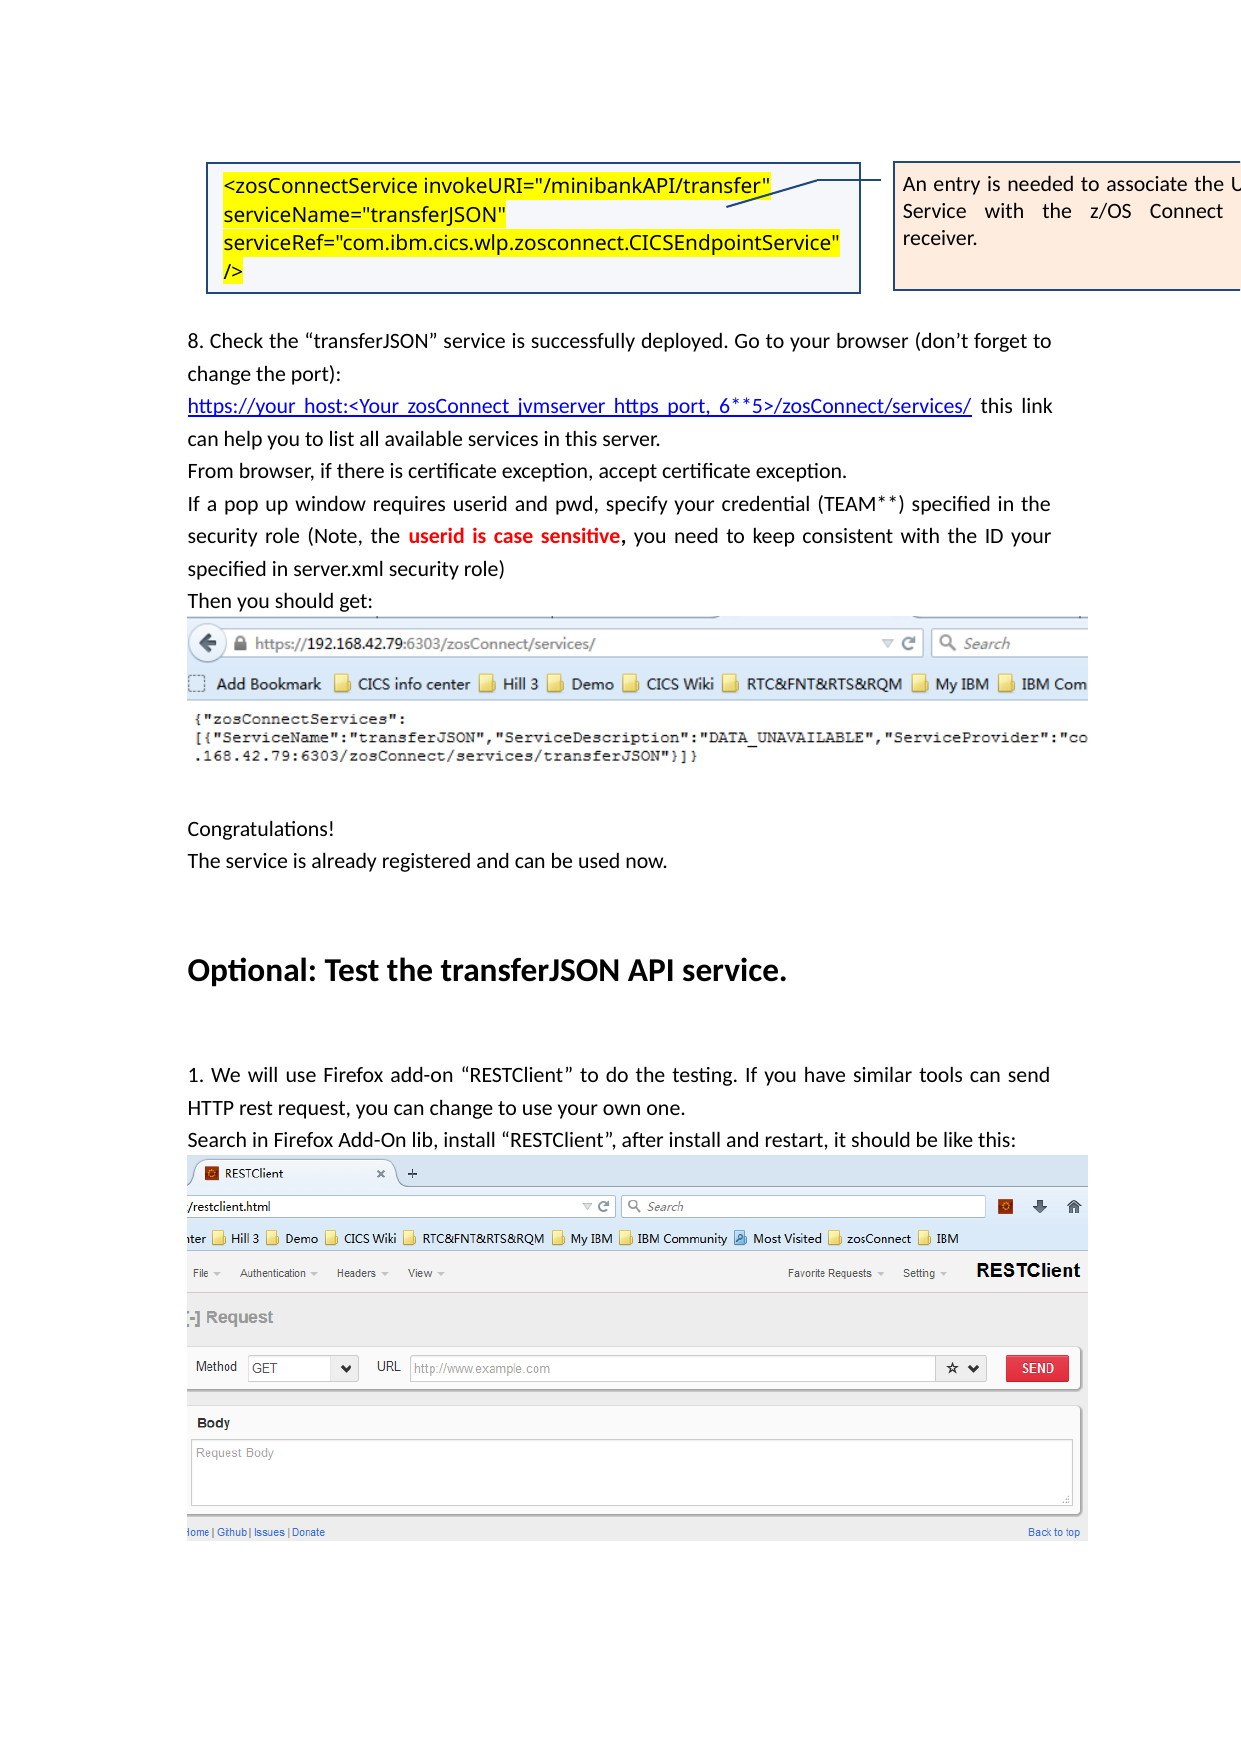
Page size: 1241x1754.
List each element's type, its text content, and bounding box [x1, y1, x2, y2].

text The service is already registered and can be used now. [187, 844, 1053, 877]
picture [187, 1155, 1088, 1541]
text Then you should get: [187, 584, 1053, 616]
text From browser, if there is certificate exception, accept certificate exception. [187, 454, 1053, 487]
text Search in Firefox Add-On lib, install “RESTClient”, after install and restart, it should be like this: [187, 1123, 1053, 1155]
text https://your host:<Your zosConnect jvmserver https port, 6**5>/zosConnect/services/ this link can help you to list all available services in this server. [187, 389, 1053, 454]
text 1. We will use Firefox add-on “RESTClient” to do the testing. If you have similar tools can send HTTP rest request, you can change to use your own one. [187, 1058, 1053, 1123]
picture [187, 616, 1088, 789]
subtitle Optional: Test the transferJSON API service. [187, 937, 1053, 1002]
text Congratulations! [187, 812, 1053, 844]
text If a pop up window requires userid and pwd, specify your credential (TEAM**) specified in the security role (Note, the userid is case sensitive, you need to keep consistent with the ID your specified in server.xml security role) [187, 487, 1053, 584]
text 8. Check the “transferJSON” service is successfully deployed. Go to your browser (don’t forget to change the port): [187, 324, 1053, 389]
